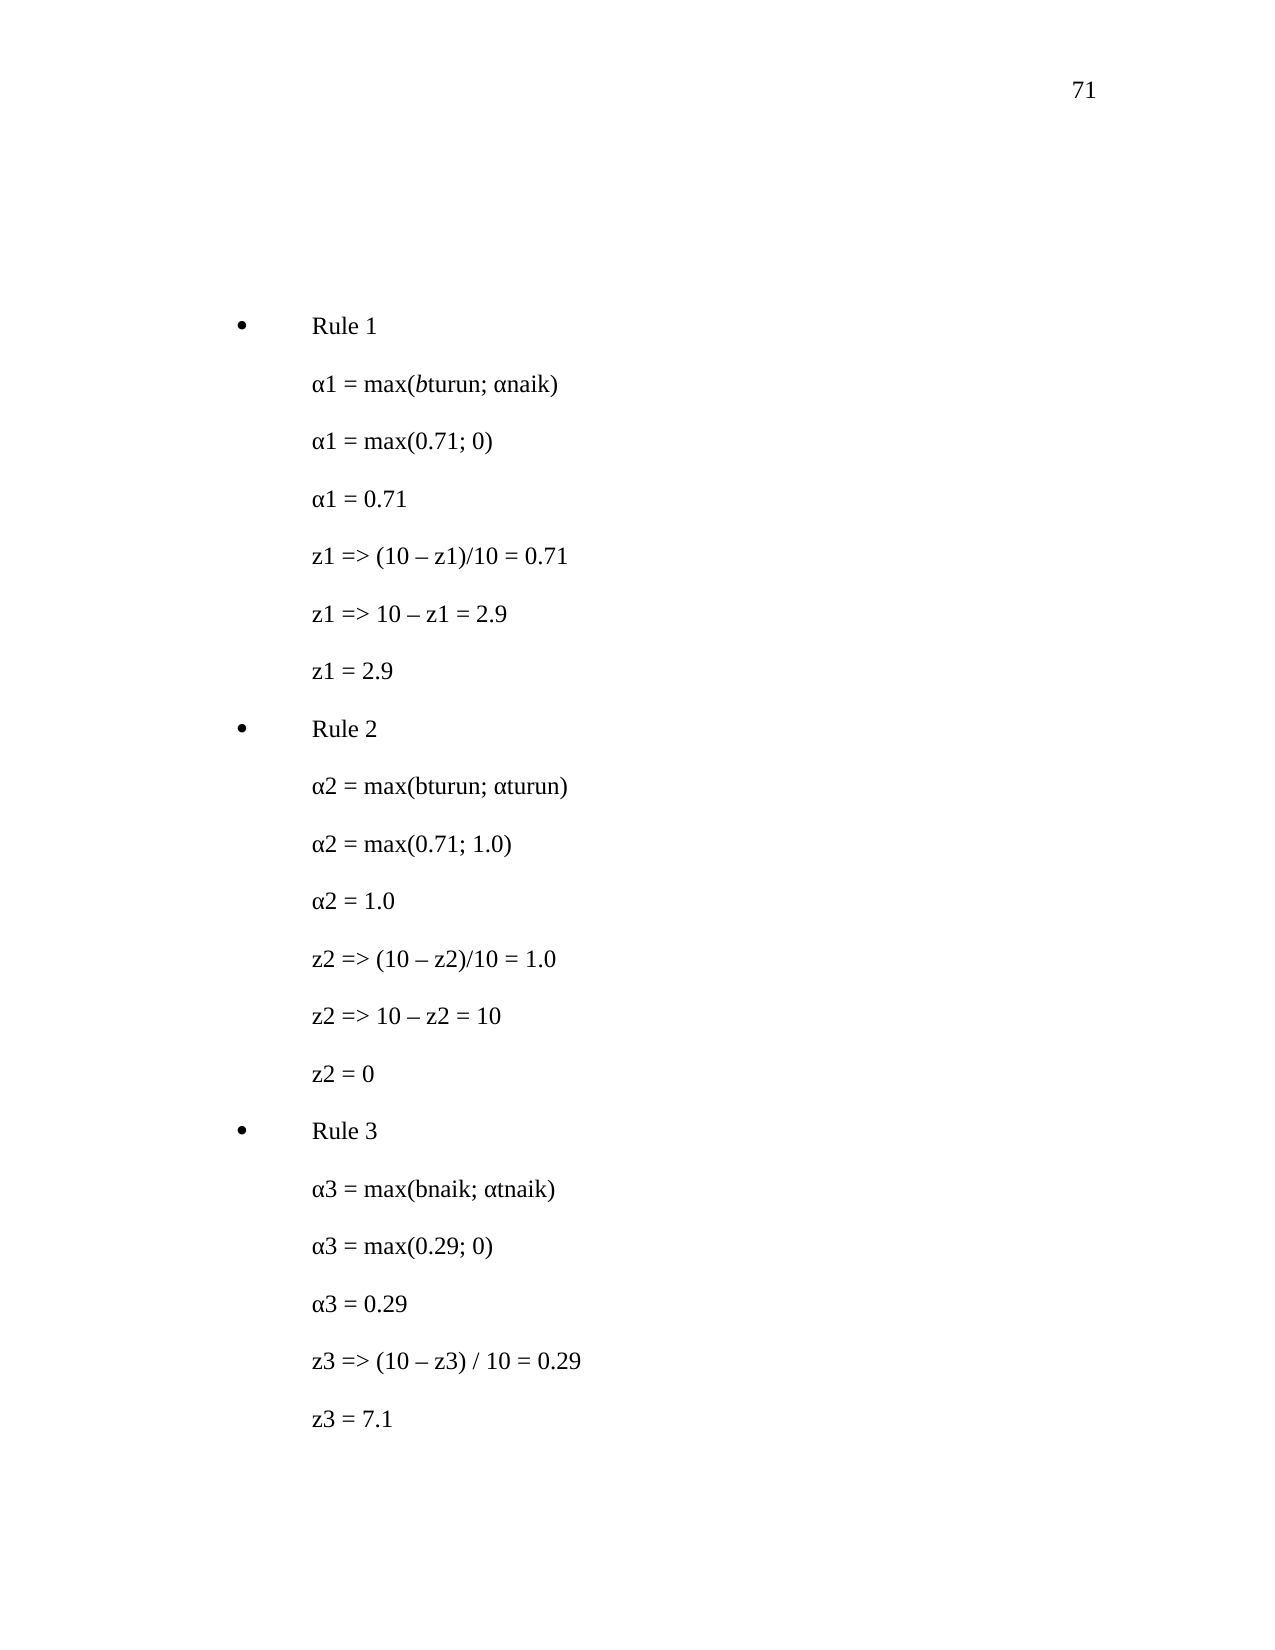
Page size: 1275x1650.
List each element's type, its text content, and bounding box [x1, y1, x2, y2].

list z2 = 0 [312, 1059, 1097, 1088]
list α1 = max(bturun; αnaik) [312, 369, 1097, 398]
list z2 => 10 – z2 = 10 [312, 1001, 1097, 1030]
list z3 = 7.1 [312, 1404, 1097, 1433]
list z1 = 2.9 [312, 656, 1097, 685]
list α1 = 0.71 [312, 484, 1097, 513]
list α2 = max(bturun; αturun) [312, 771, 1097, 800]
list Rule 1 [238, 311, 1097, 340]
list z3 => (10 – z3) / 10 = 0.29 [312, 1346, 1097, 1375]
list α2 = max(0.71; 1.0) [312, 829, 1097, 858]
list α3 = max(0.29; 0) [312, 1231, 1097, 1260]
list z1 => (10 – z1)/10 = 0.71 [312, 541, 1097, 570]
list Rule 3 [238, 1116, 1097, 1145]
list α3 = 0.29 [312, 1289, 1097, 1318]
list z2 => (10 – z2)/10 = 1.0 [312, 944, 1097, 973]
list α3 = max(bnaik; αtnaik) [312, 1174, 1097, 1203]
list Rule 2 [238, 714, 1097, 743]
list α2 = 1.0 [312, 886, 1097, 915]
list z1 => 10 – z1 = 2.9 [312, 599, 1097, 628]
list α1 = max(0.71; 0) [312, 426, 1097, 455]
